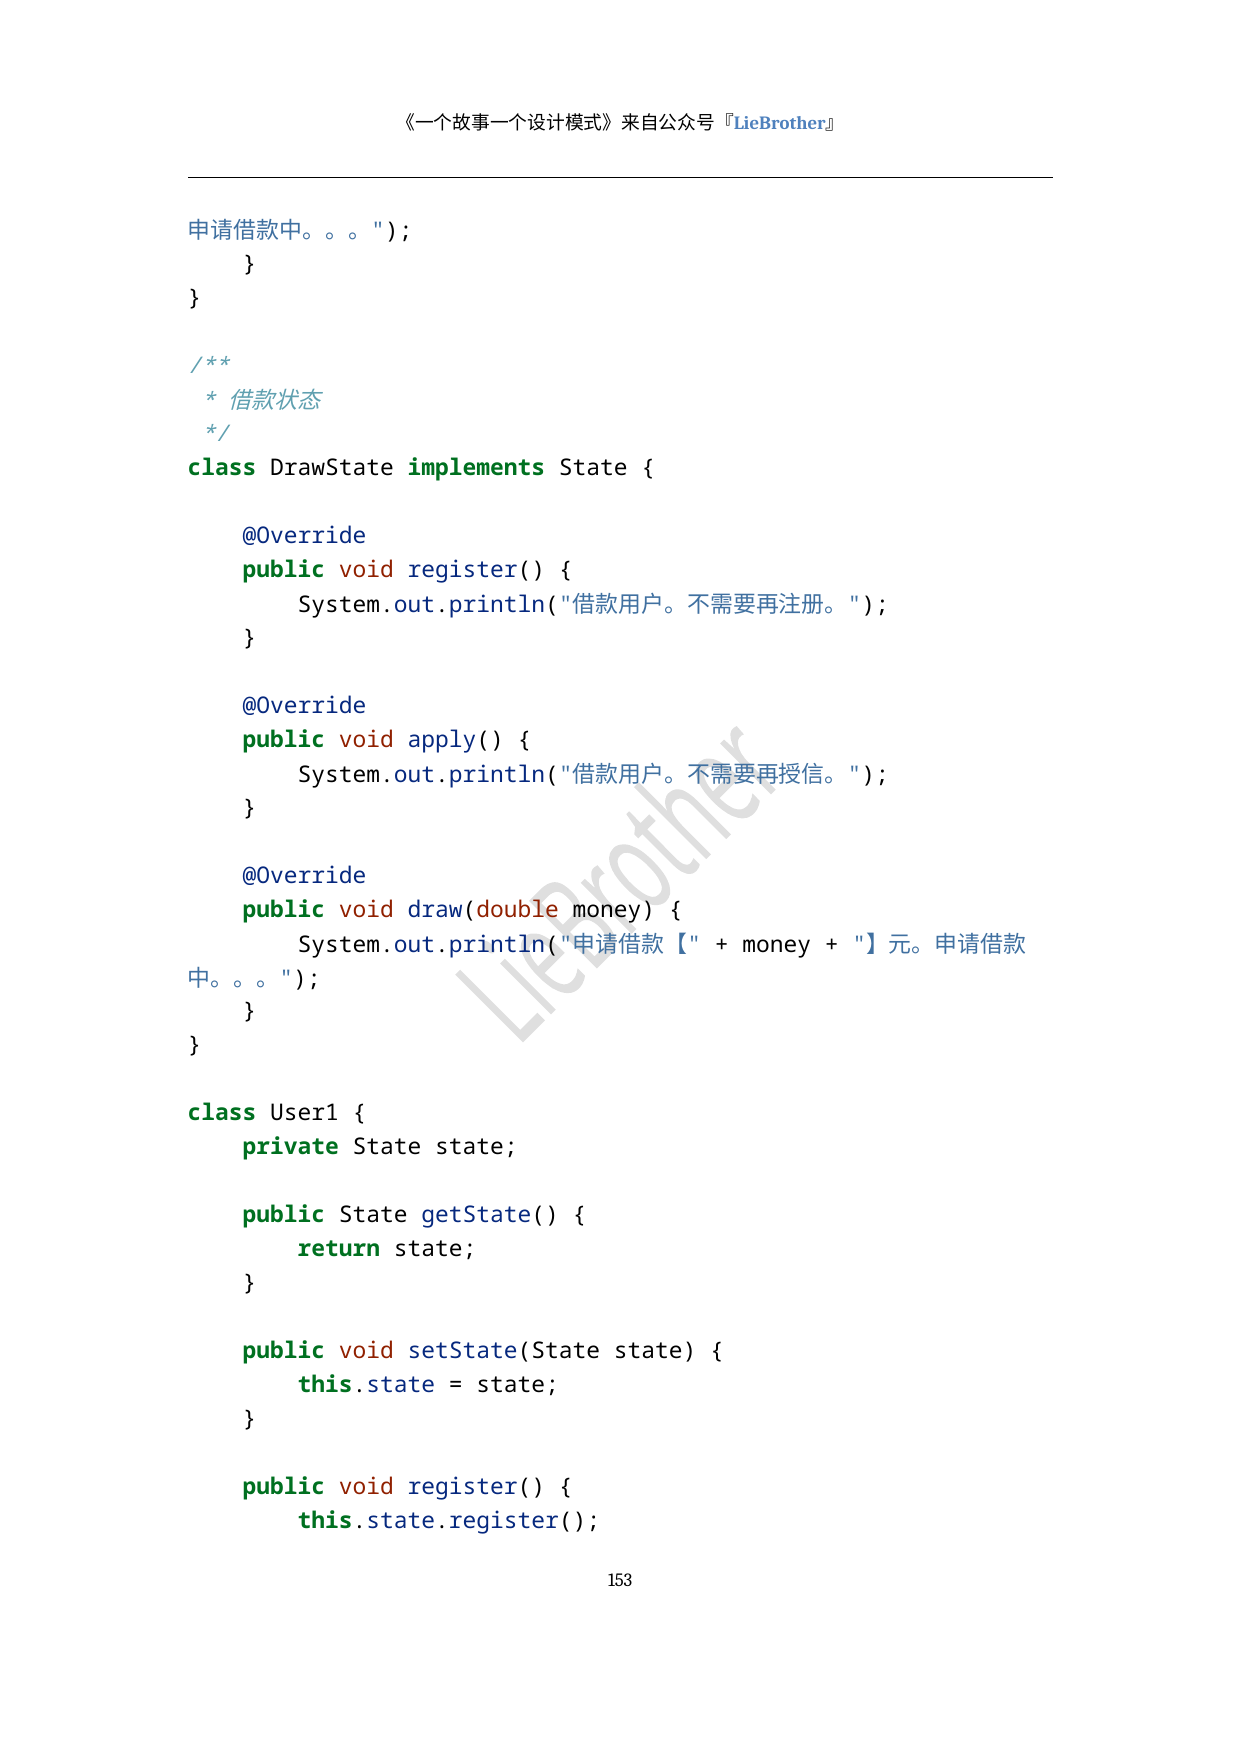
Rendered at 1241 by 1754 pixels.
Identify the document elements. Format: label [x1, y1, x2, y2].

text [187, 212, 1053, 1536]
